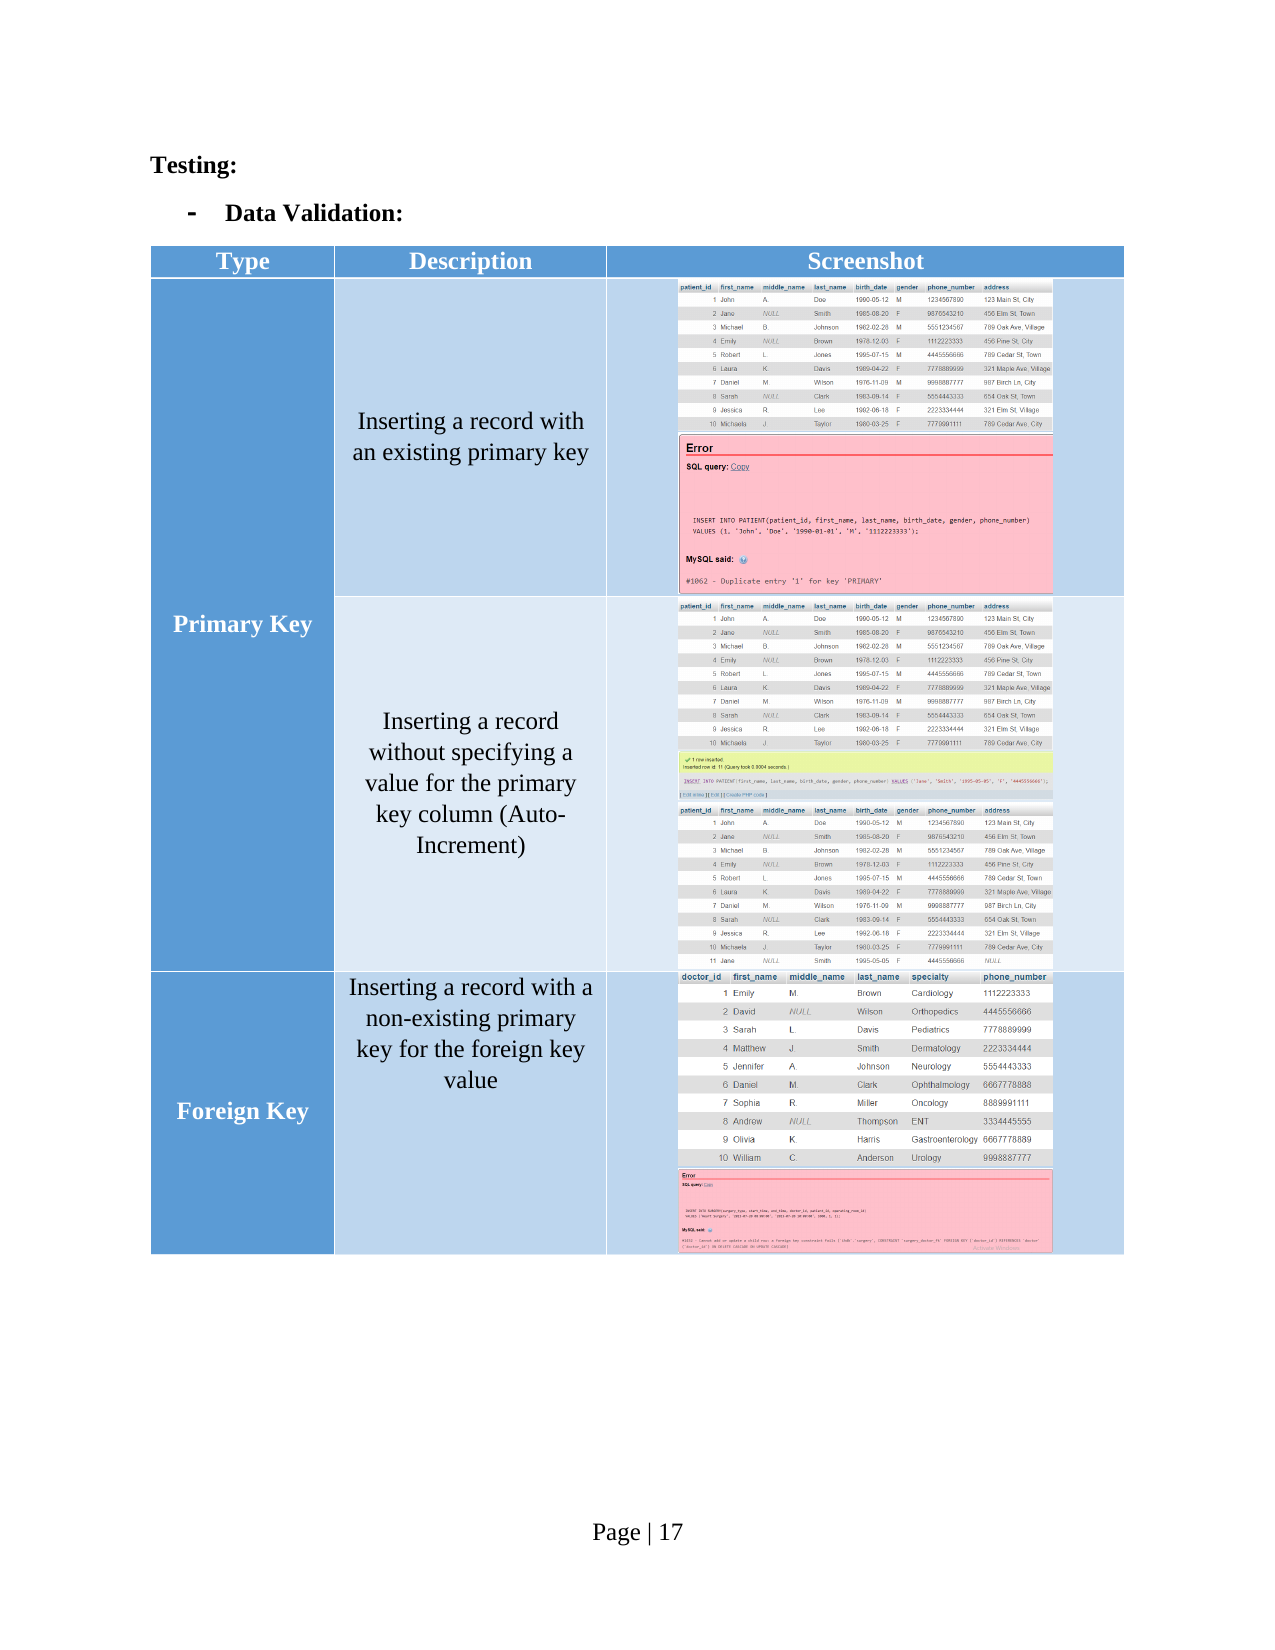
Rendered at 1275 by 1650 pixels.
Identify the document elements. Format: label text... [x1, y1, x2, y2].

table_cell Inserting a record with an existing primary key [335, 279, 606, 596]
table_header Description [335, 246, 606, 277]
picture [678, 432, 1053, 594]
picture [678, 597, 1053, 750]
picture [678, 278, 1053, 431]
table_cell Primary Key [151, 279, 334, 971]
picture [678, 802, 1053, 969]
table_cell [607, 597, 1124, 971]
text Testing: [150, 150, 1125, 179]
table_header Screenshot [607, 246, 1124, 277]
table_cell [607, 972, 1124, 1254]
table_cell Inserting a record with a non-existing primary key for the foreign key value [335, 972, 606, 1254]
picture [678, 751, 1053, 800]
table_cell Inserting a record without specifying a value for the primary key column (Auto-Increment) [335, 597, 606, 971]
table_cell [607, 279, 1124, 596]
picture [678, 972, 1053, 1166]
table_cell Foreign Key [151, 972, 334, 1254]
list Data Validation: [187, 198, 1125, 226]
picture [678, 1168, 1053, 1253]
table_header Type [151, 246, 334, 277]
